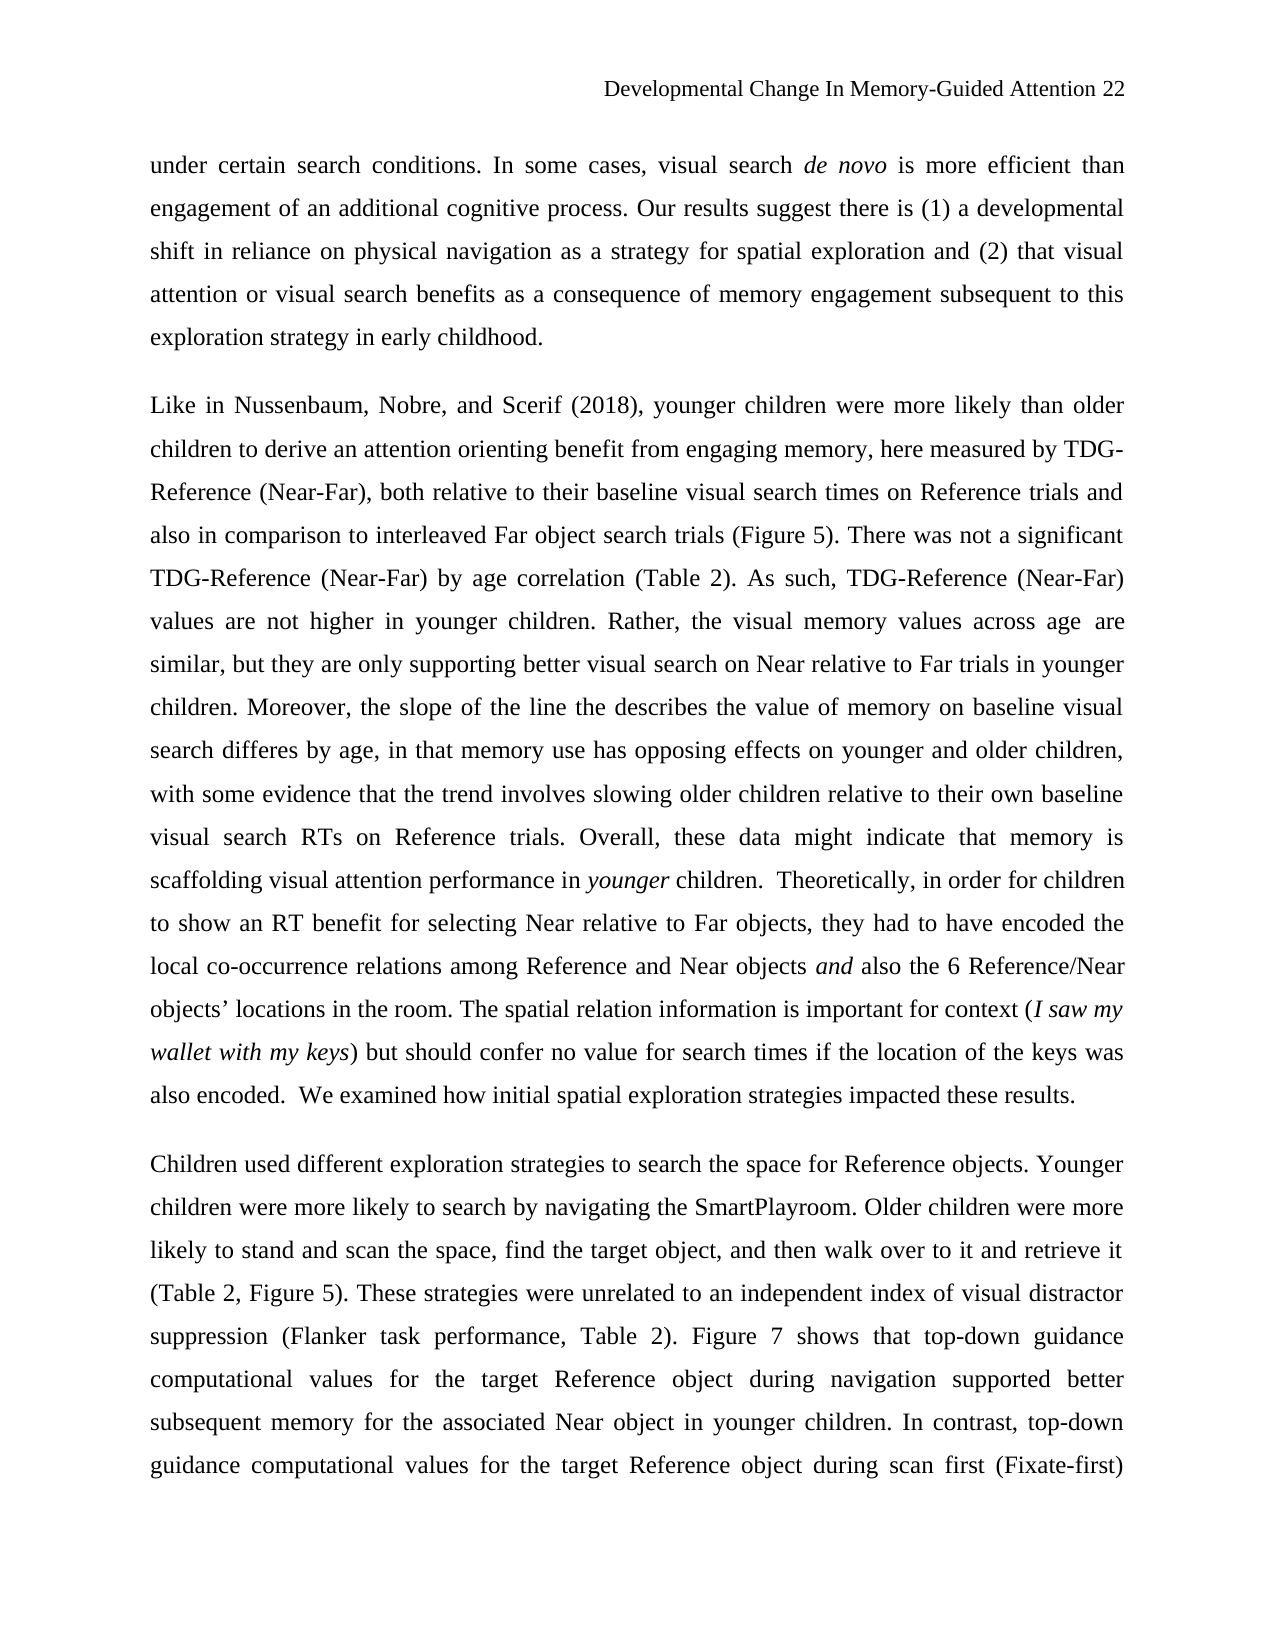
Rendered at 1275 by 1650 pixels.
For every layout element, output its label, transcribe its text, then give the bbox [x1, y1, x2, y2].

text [150, 150, 1125, 351]
text Like in Nussenbaum, Nobre, and Scerif (2018), younger children were more likely than older children to derive an attention orienting benefit from engaging memory, here measured by TDG-Reference (Near-Far), both relative to their baseline visual search times on Reference trials and also in comparison to interleaved Far object search trials (Figure 5). There was not a significant TDG-Reference (Near-Far) by age correlation (Table 2). As such, TDG-Reference (Near-Far) values are not higher in younger children. Rather, the visual memory values across age similar, but are only supporting better visual search on Near relative to Far trials in younger children. Moreover, the slope of the line the describes the value of memory on baseline visual search differes by age, in that memory use has opposing effects on younger and older children, with some evidence that the trend involves slowing older children relative to their own baseline visual search RTs on Reference trials. Overall, these data might indicate that memory is scaffolding visual attention performance in younger children. Theoretically, in order for children to show an RT benefit for selecting Near relative to Far objects, they had to have encoded the local co-occurrence relations among Reference and Near objects and also the 6 Reference/Near objects’ locations in the room. The spatial relation information is important for context (I saw my wallet with my keys) but should confer no value for search times if the location of the keys was also encoded. We examined how initial spatial exploration strategies impacted these results. [150, 391, 1125, 1109]
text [150, 1149, 1125, 1479]
